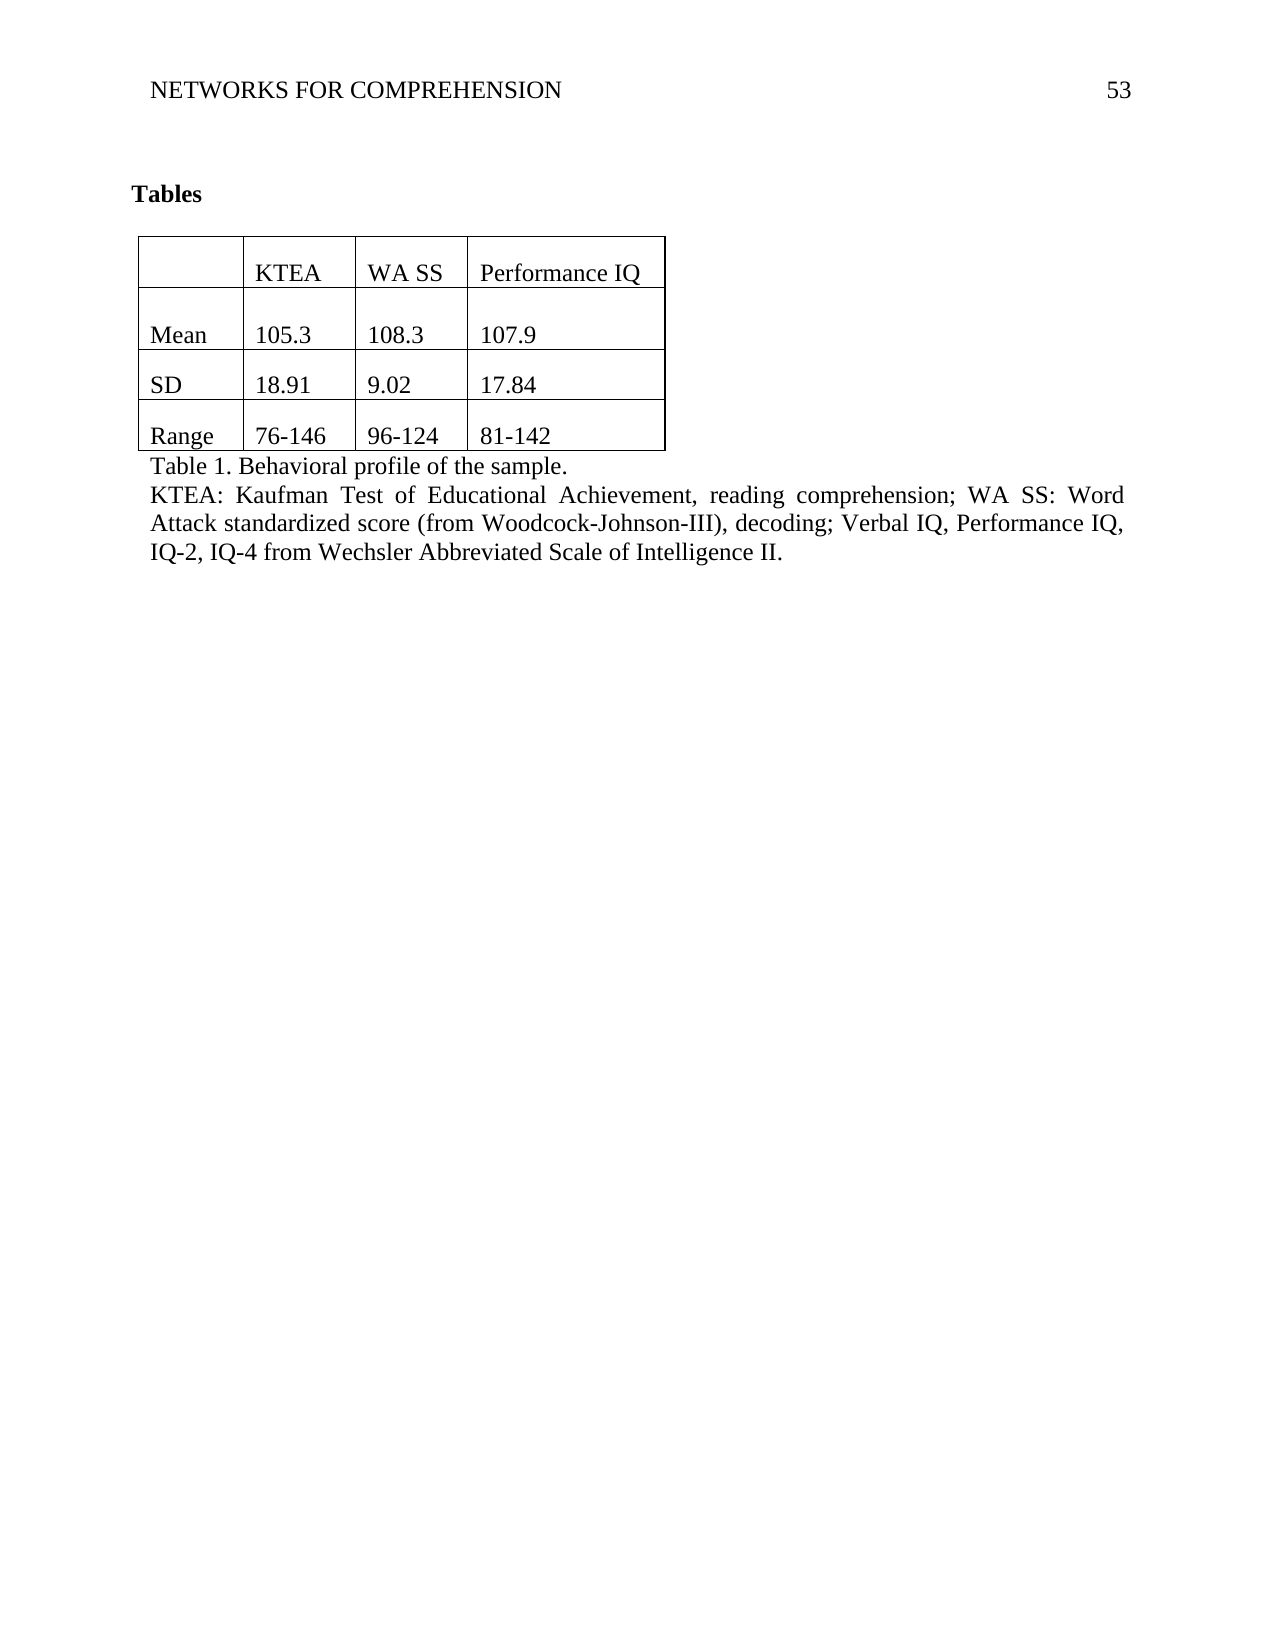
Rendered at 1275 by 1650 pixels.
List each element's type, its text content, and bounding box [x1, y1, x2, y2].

table_header KTEA [244, 237, 355, 287]
table_cell 96-124 [356, 400, 467, 450]
table_cell Mean [139, 288, 243, 349]
table_cell 108.3 [356, 288, 467, 349]
text Table 1. Behavioral profile of the sample. [150, 451, 1125, 480]
table_cell 81-142 [468, 400, 664, 450]
table_header [139, 237, 243, 287]
text KTEA: Kaufman Test of Educational Achievement, reading comprehension; WA SS: Word Attack standardized score (from Woodcock-Johnson-III), decoding; Verbal IQ, Performance IQ, IQ-2, IQ-4 from Wechsler Abbreviated Scale of Intelligence II. [150, 480, 1125, 566]
text Tables [131, 179, 1125, 207]
table_header Performance IQ [468, 237, 664, 287]
table_cell Range [139, 400, 243, 450]
table_cell 105.3 [244, 288, 355, 349]
table_cell 17.84 [468, 350, 664, 399]
table_cell 107.9 [468, 288, 664, 349]
table_header WA SS [356, 237, 467, 287]
table_cell 18.91 [244, 350, 355, 399]
table_cell 9.02 [356, 350, 467, 399]
table_cell SD [139, 350, 243, 399]
table_cell 76-146 [244, 400, 355, 450]
